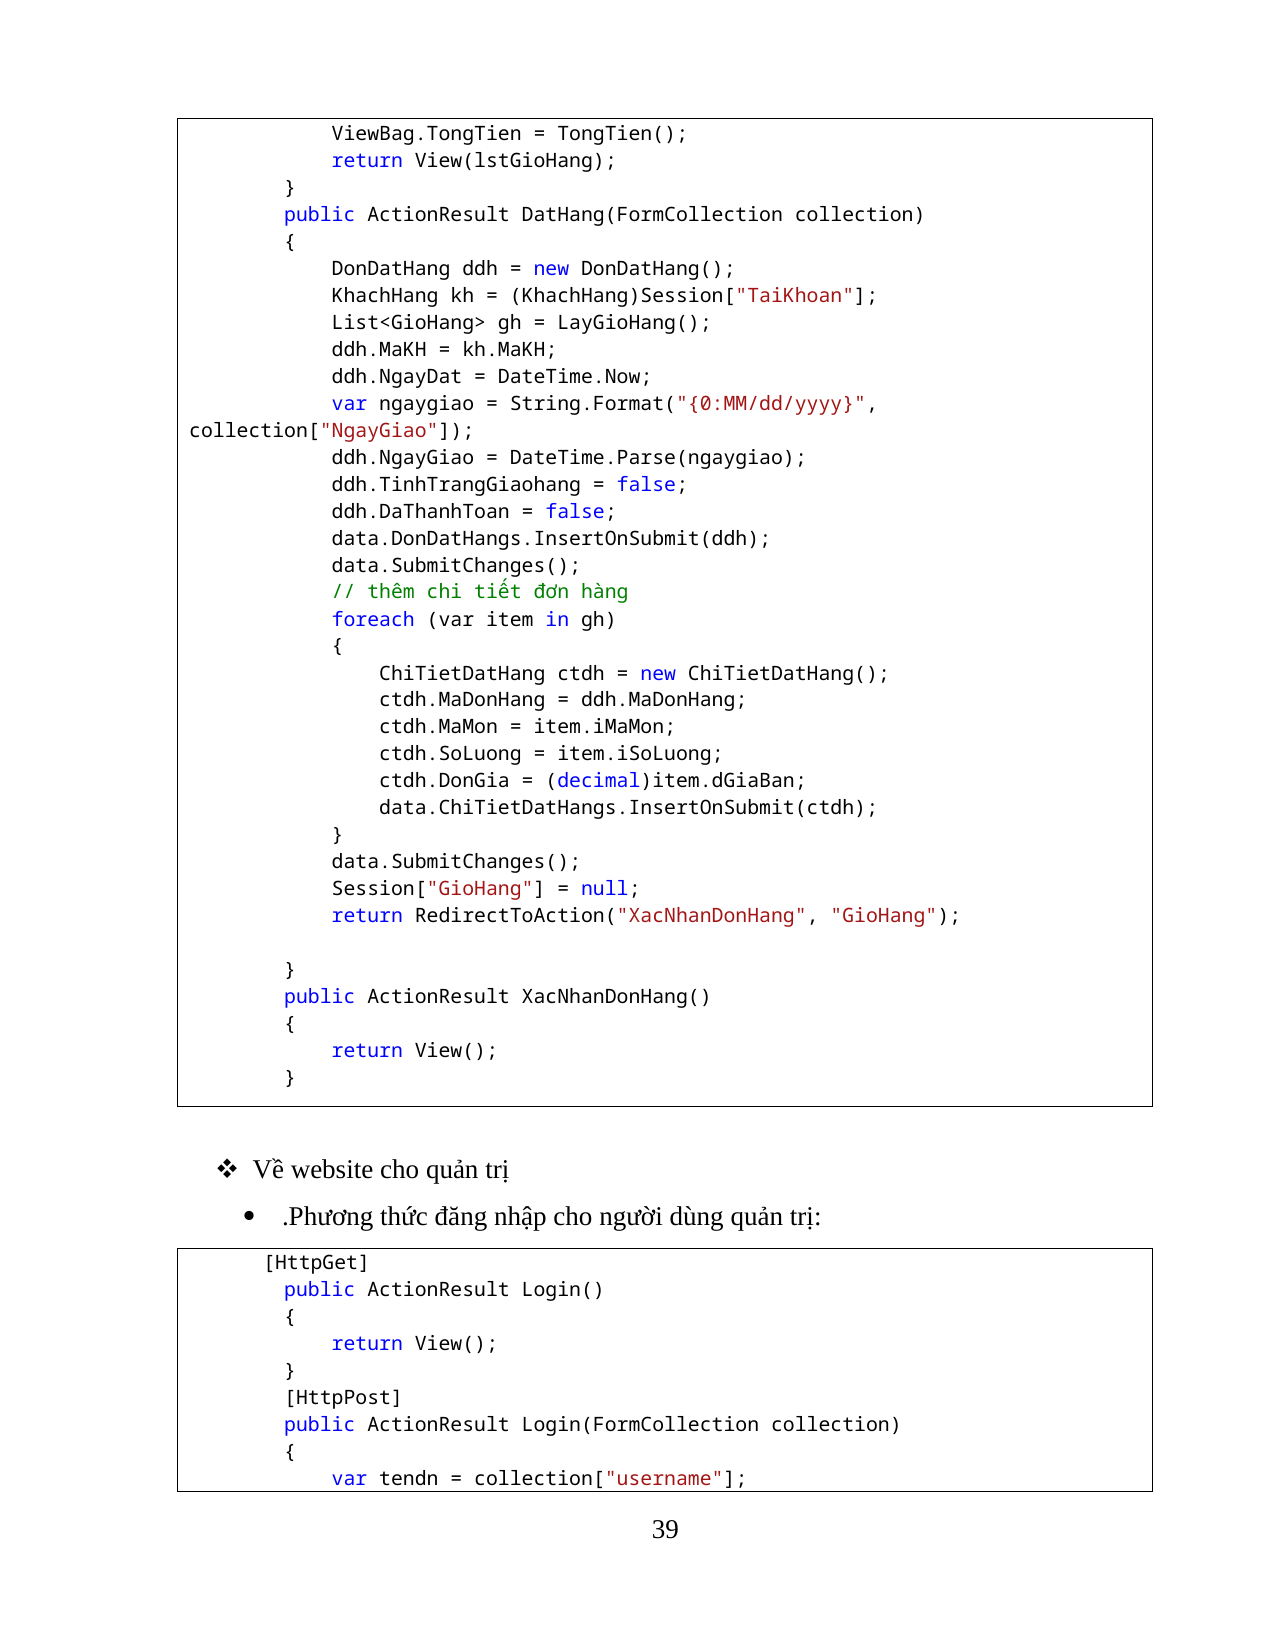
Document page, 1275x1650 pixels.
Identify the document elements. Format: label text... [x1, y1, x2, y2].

list Về website cho quản trị [215, 1154, 1153, 1185]
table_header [178, 119, 1152, 1106]
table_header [178, 1249, 1152, 1491]
list .Phương thức đăng nhập cho người dùng quản trị: [244, 1201, 1153, 1232]
